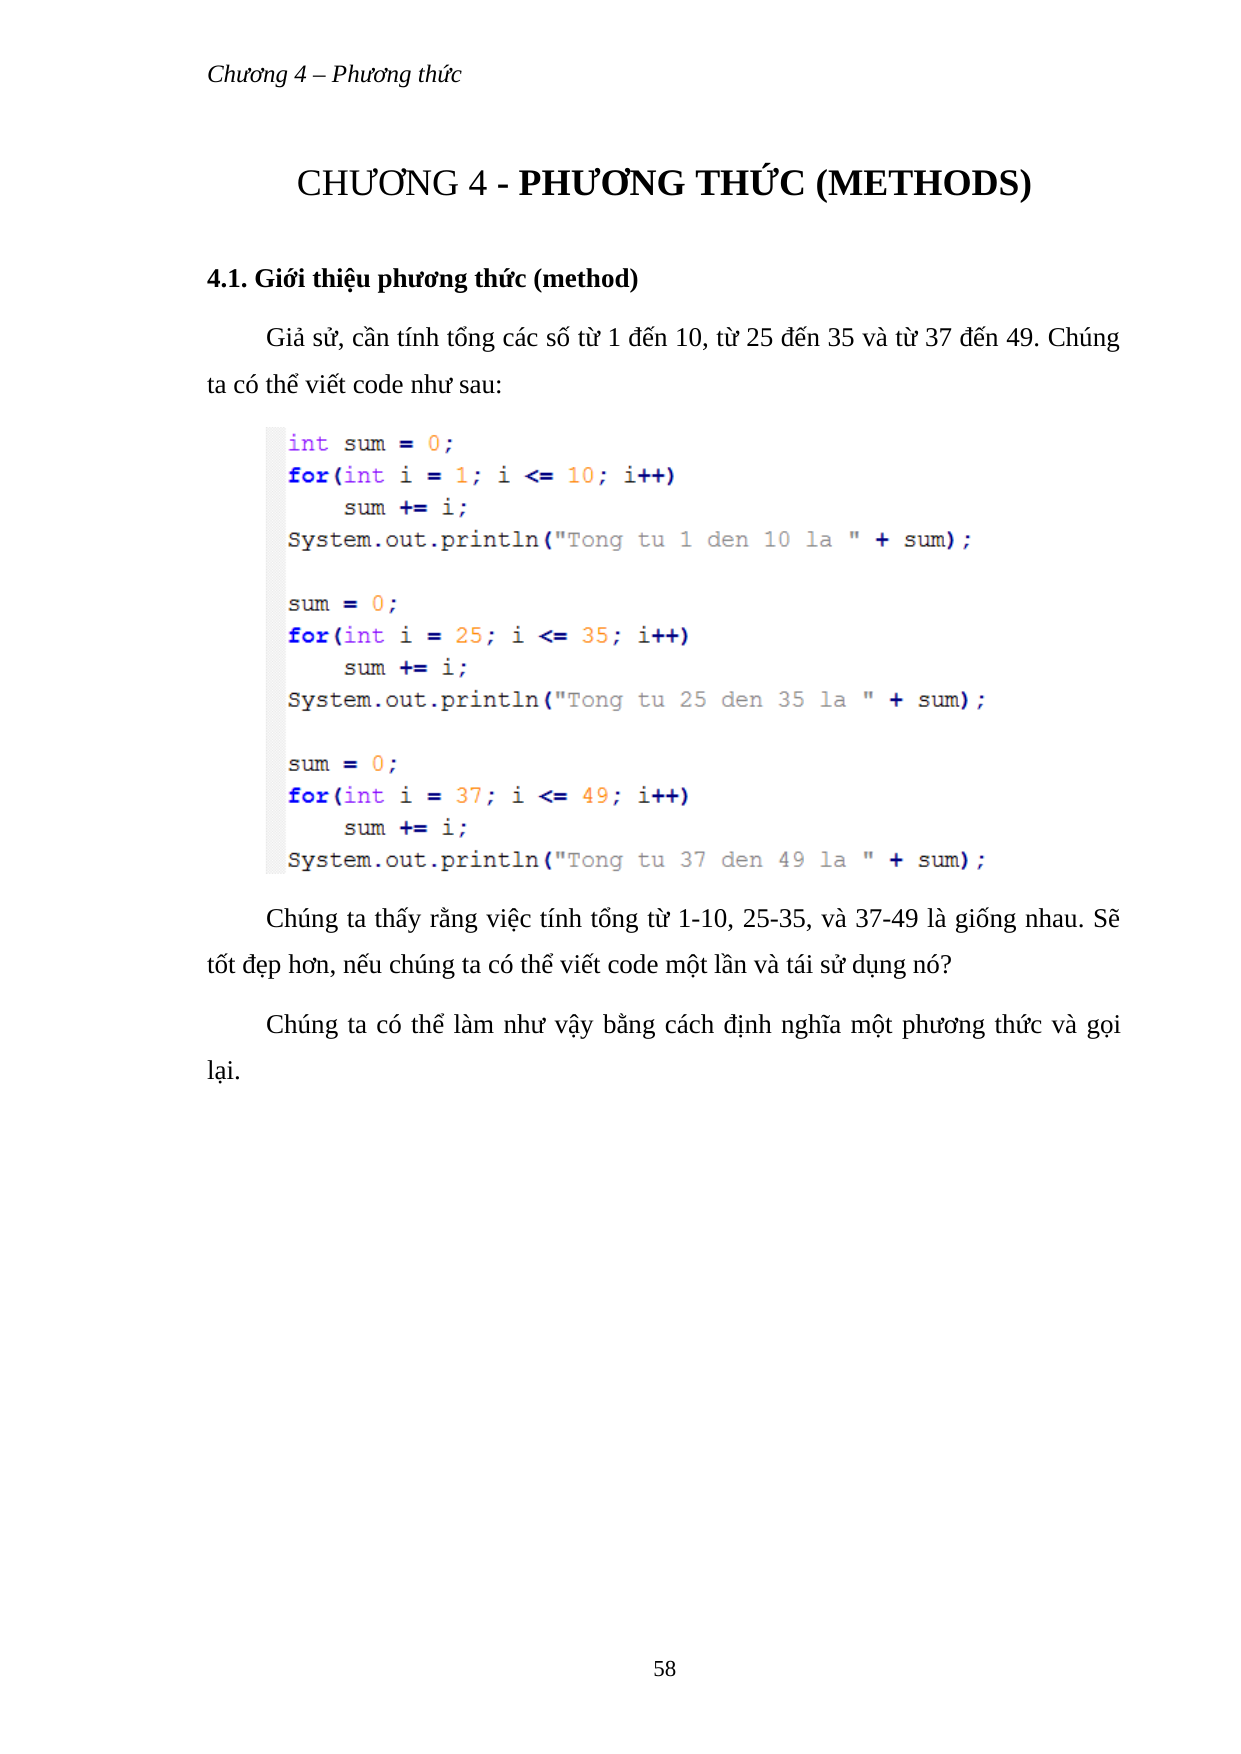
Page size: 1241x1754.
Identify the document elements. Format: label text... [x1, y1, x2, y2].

text Chúng ta thấy rằng việc tính tổng từ 1-10, 25-35, và 37-49 là giống nhau. Sẽ tốt đẹp hơn, nếu chúng ta có thể viết code một lần và tái sử dụng nó? [207, 902, 1122, 980]
subtitle - PHƯƠNG THỨC (METHODS) [207, 160, 1122, 203]
text Chúng ta có thể làm như vậy bằng cách định nghĩa một phương thức và gọi lại. [207, 1008, 1122, 1086]
subtitle Giới thiệu phương thức (method) [207, 262, 1122, 293]
text Giả sử, cần tính tổng các số từ 1 đến 10, từ 25 đến 35 và từ 37 đến 49. Chúng ta có thể viết code như sau: [207, 322, 1122, 399]
picture [265, 427, 1000, 874]
